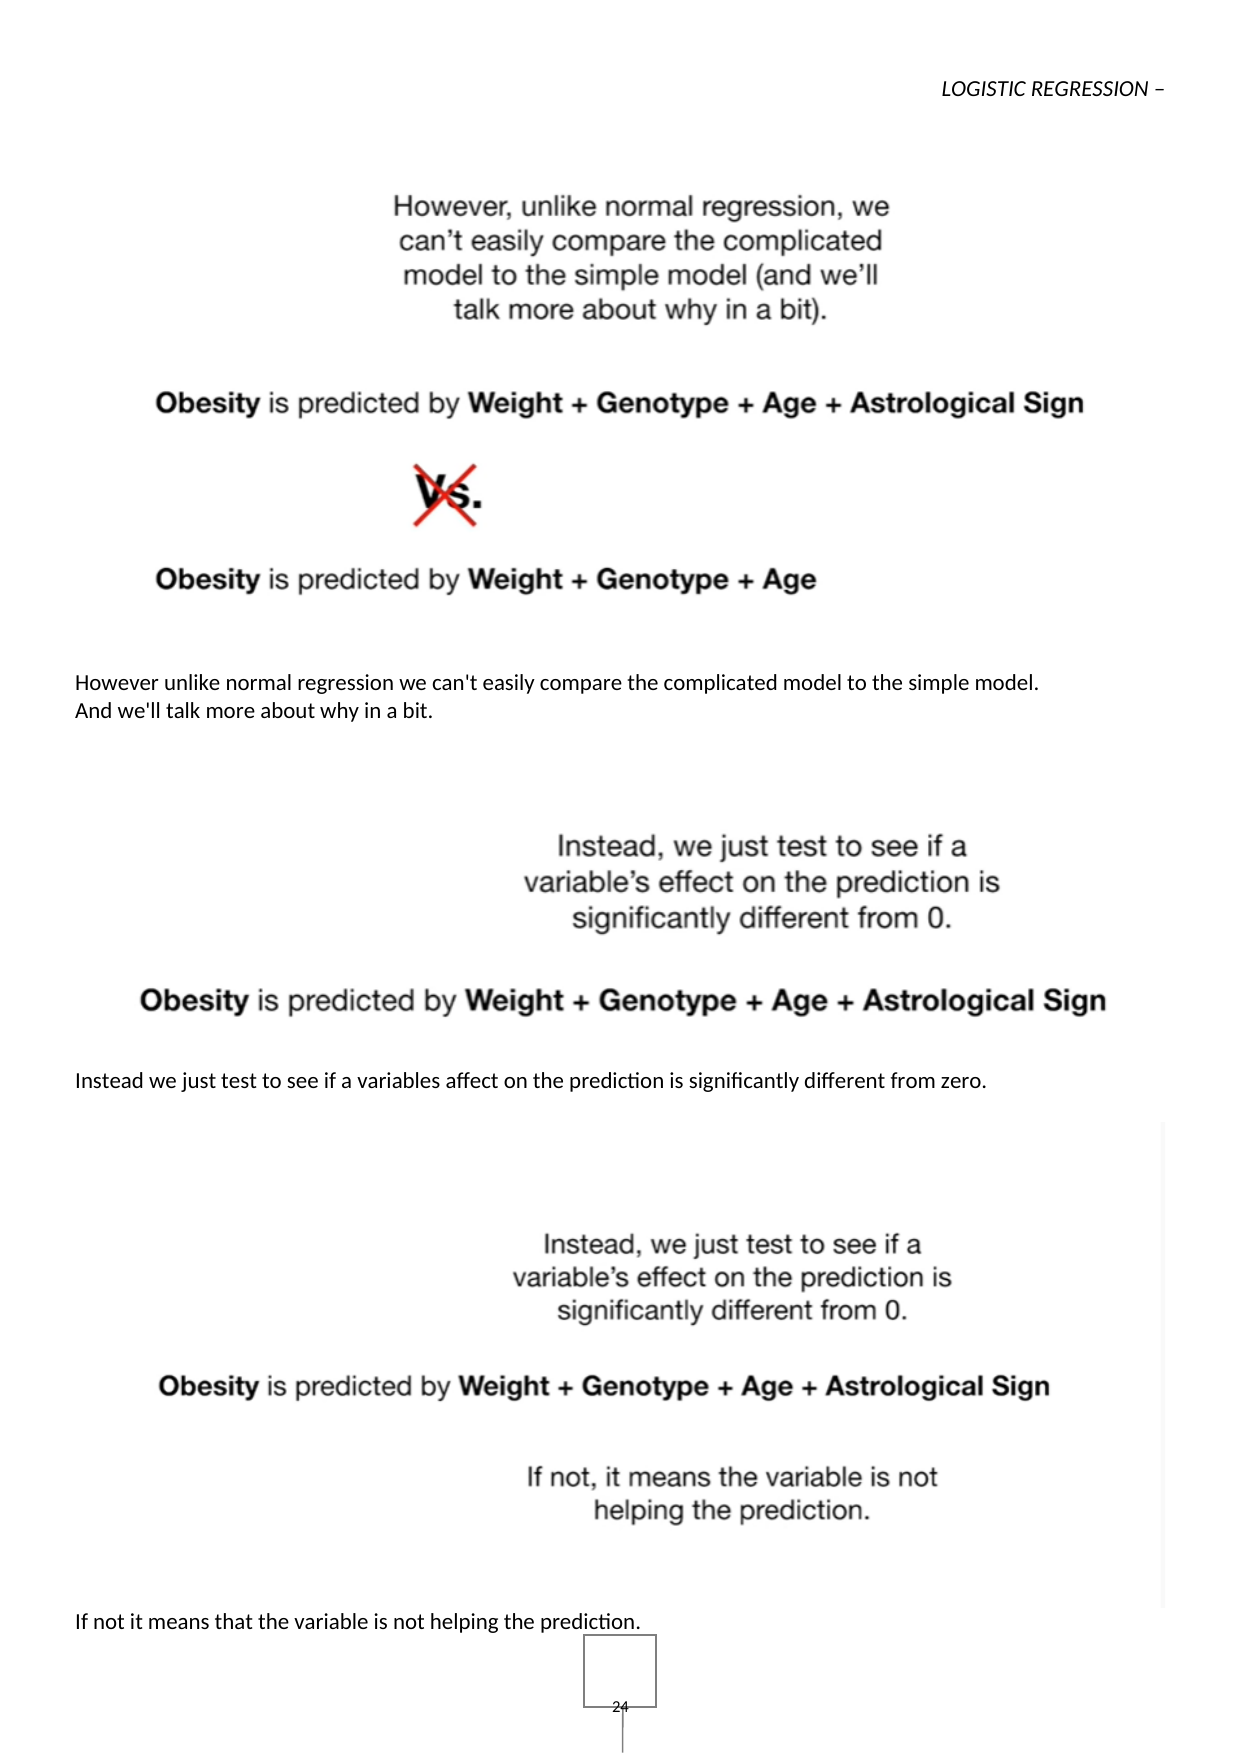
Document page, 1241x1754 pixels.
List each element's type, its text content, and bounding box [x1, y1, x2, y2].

text However unlike normal regression we can't easily compare the complicated model to the simple model. [75, 668, 1165, 696]
picture [75, 1122, 1166, 1608]
picture [75, 129, 1166, 668]
picture [75, 751, 1166, 1067]
text If not it means that the variable is not helping the prediction. [75, 1608, 1165, 1636]
text Instead we just test to see if a variables affect on the prediction is significantly different from zero. [75, 1067, 1165, 1094]
text And we'll talk more about why in a bit. [75, 696, 1165, 724]
